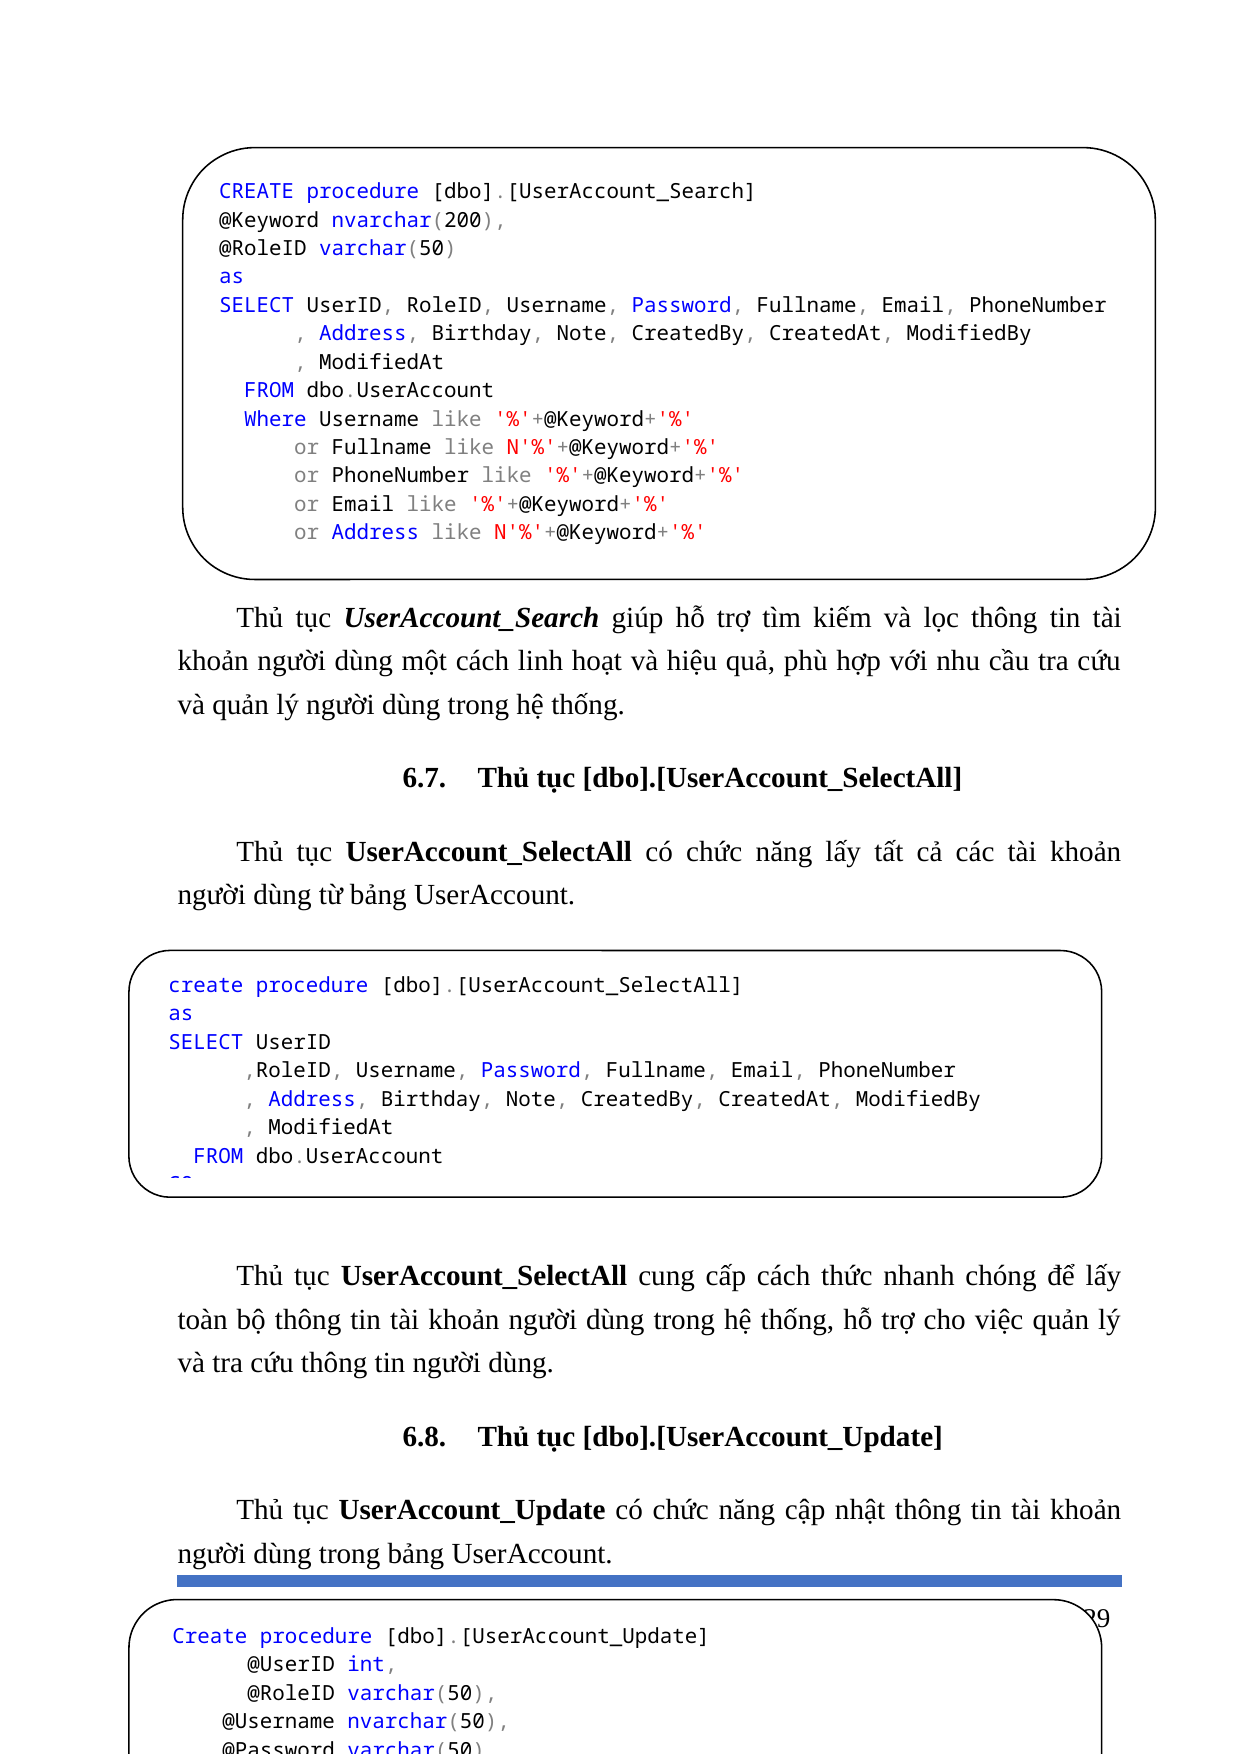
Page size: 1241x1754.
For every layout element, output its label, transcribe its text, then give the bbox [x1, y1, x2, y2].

text Thủ tục UserAccount_Update có chức năng cập nhật thông tin tài khoản người dùng trong bảng UserAccount. [177, 1492, 1122, 1569]
text Thủ tục UserAccount_SelectAll cung cấp cách thức nhanh chóng để lấy toàn bộ thông tin tài khoản người dùng trong hệ thống, hỗ trợ cho việc quản lý và tra cứu thông tin người dùng. [177, 951, 1122, 1379]
text Thủ tục UserAccount_SelectAll có chức năng lấy tất cả các tài khoản người dùng từ bảng UserAccount. [177, 834, 1122, 911]
text Thủ tục [dbo].[UserAccount_Update] [402, 1419, 1122, 1452]
text Thủ tục UserAccount_Search giúp hỗ trợ tìm kiếm và lọc thông tin tài khoản người dùng một cách linh hoạt và hiệu quả, phù hợp với nhu cầu tra cứu và quản lý người dùng trong hệ thống. [177, 148, 1122, 720]
text Thủ tục [dbo].[UserAccount_SelectAll] [402, 760, 1122, 794]
